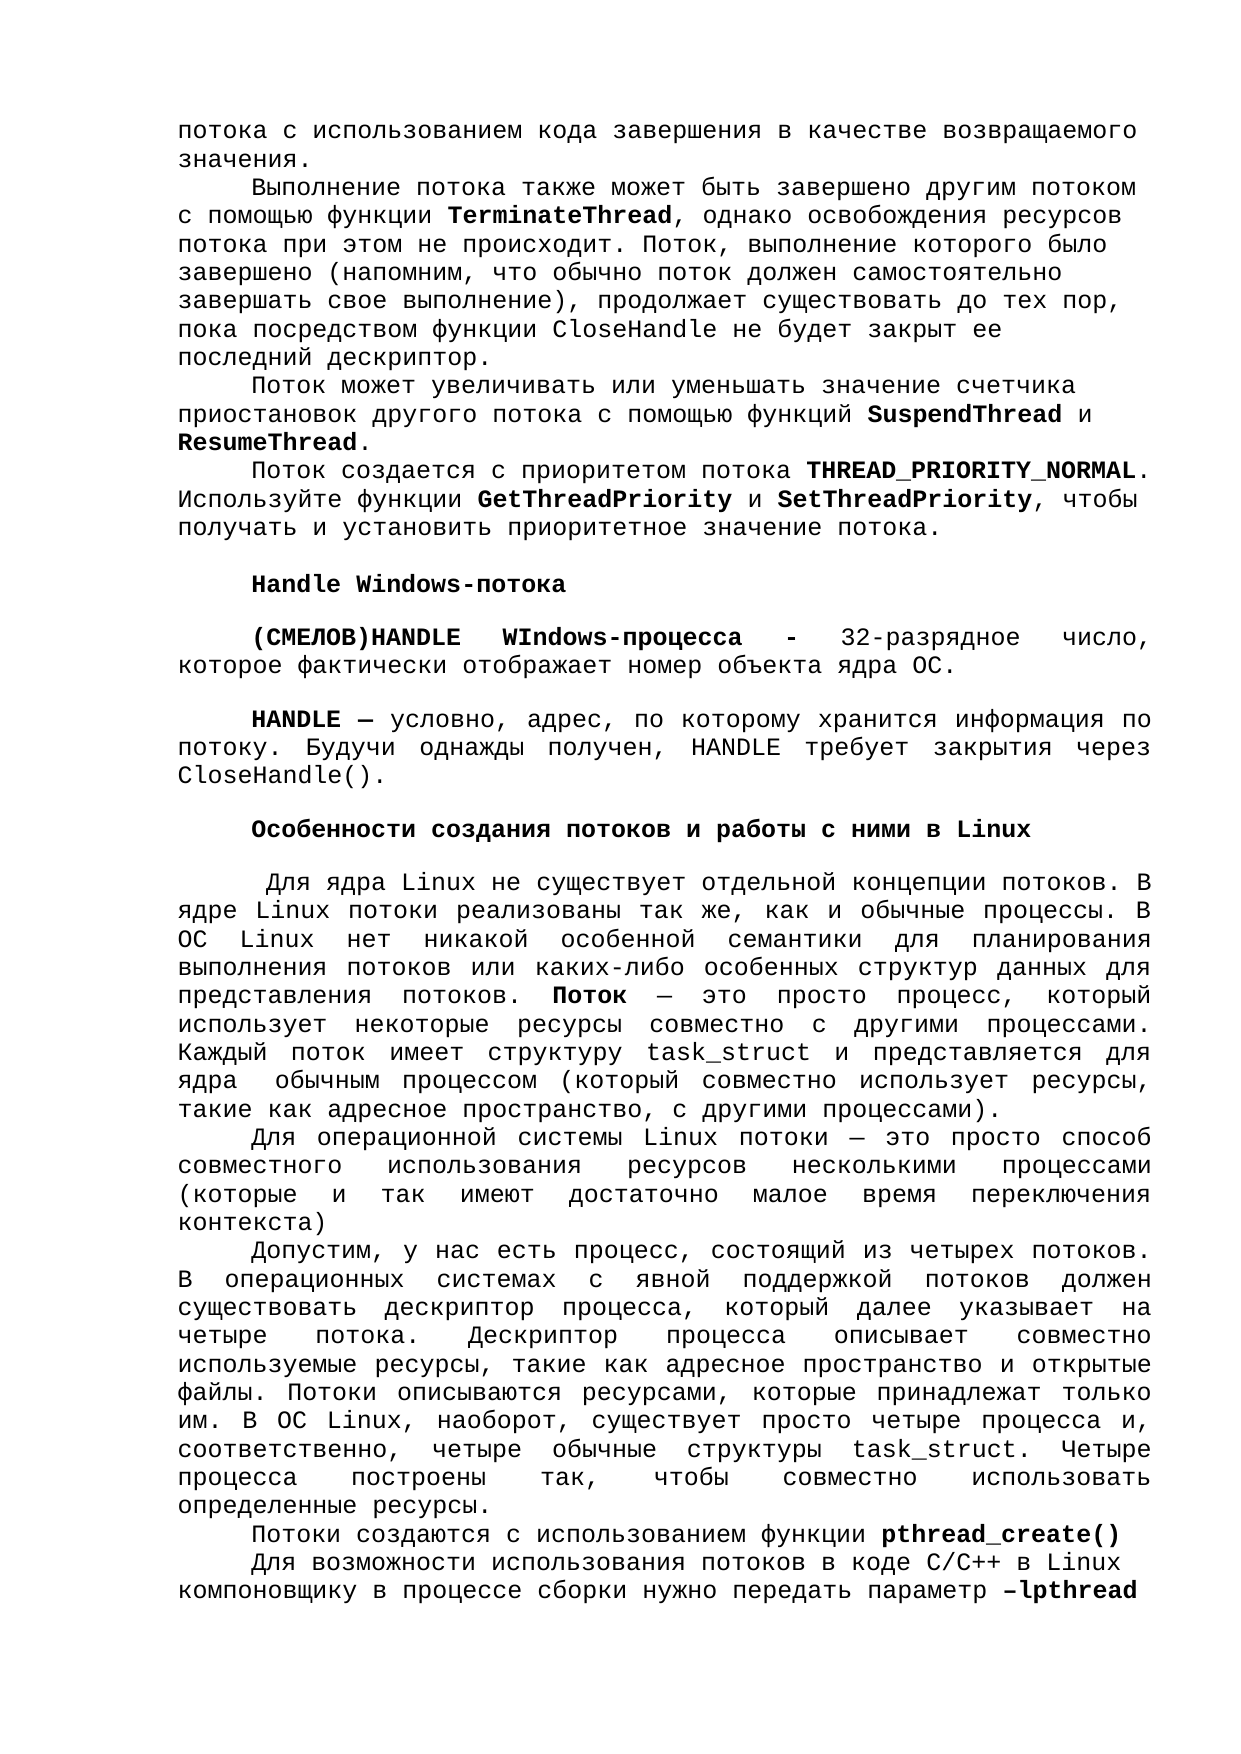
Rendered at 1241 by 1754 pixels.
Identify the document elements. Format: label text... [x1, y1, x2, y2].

text Handle Windows-потока [177, 571, 1152, 600]
text Для операционной системы Linux потоки — это просто способ совместного использования ресурсов несколькими процессами (которые и так имеют достаточно малое время переключения контекста) [177, 1125, 1152, 1238]
text (СМЕЛОВ)HANDLE WIndows-процесса - 32-разрядное число, которое фактически отображает номер объекта ядра ОС. [177, 625, 1152, 681]
text Для ядра Linux не существует отдельной концепции потоков. В ядре Linux потоки реализованы так же, как и обычные процессы. В ОС Linux нет никакой особенной семантики для планирования выполнения потоков или каких-либо особенных структур данных для представления потоков. Поток — это просто процесс, который использует некоторые ресурсы совместно с другими процессами. Каждый поток имеет структуру task_struct и представляется для ядра обычным процессом (который совместно использует ресурсы, такие как адресное пространство, с другими процессами). [177, 870, 1152, 1125]
text Поток может увеличивать или уменьшать значение счетчика приостановок другого потока с помощью функций SuspendThread и ResumeThread. [177, 373, 1152, 458]
text Выполнение потока также может быть завершено другим потоком с помощью функции TerminateThread, однако освобождения ресурсов потока при этом не происходит. Поток, выполнение которого было завершено (напомним, что обычно поток должен самостоятельно завершать свое выполнение), продолжает существовать до тех пор, пока посредством функции CloseHandle не будет закрыт ее последний дескриптор. [177, 175, 1152, 373]
text Потоки создаются с использованием функции pthread_create() [177, 1521, 1152, 1550]
text HANDLE — условно, адрес, по которому хранится информация по потоку. Будучи однажды получен, HANDLE требует закрытия через CloseHandle(). [177, 706, 1152, 791]
text Для возможности использования потоков в коде C/C++ в Linux компоновщику в процессе сборки нужно передать параметр –lpthread [177, 1550, 1152, 1606]
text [177, 118, 1152, 175]
text Поток создается с приоритетом потока THREAD_PRIORITY_NORMAL. Используйте функции GetThreadPriority и SetThreadPriority, чтобы получать и установить приоритетное значение потока. [177, 458, 1152, 543]
text Допустим, у нас есть процесс, состоящий из четырех потоков. В операционных системах с явной поддержкой потоков должен существовать дескриптор процесса, который далее указывает на четыре потока. Дескриптор процесса описывает совместно используемые ресурсы, такие как адресное пространство и открытые файлы. Потоки описываются ресурсами, которые принадлежат только им. В ОС Linux, наоборот, существует просто четыре процесса и, соответственно, четыре обычные структуры task_struct. Четыре процесса построены так, чтобы совместно использовать определенные ресурсы. [177, 1238, 1152, 1521]
text Особенности создания потоков и работы с ними в Linux [177, 816, 1152, 845]
